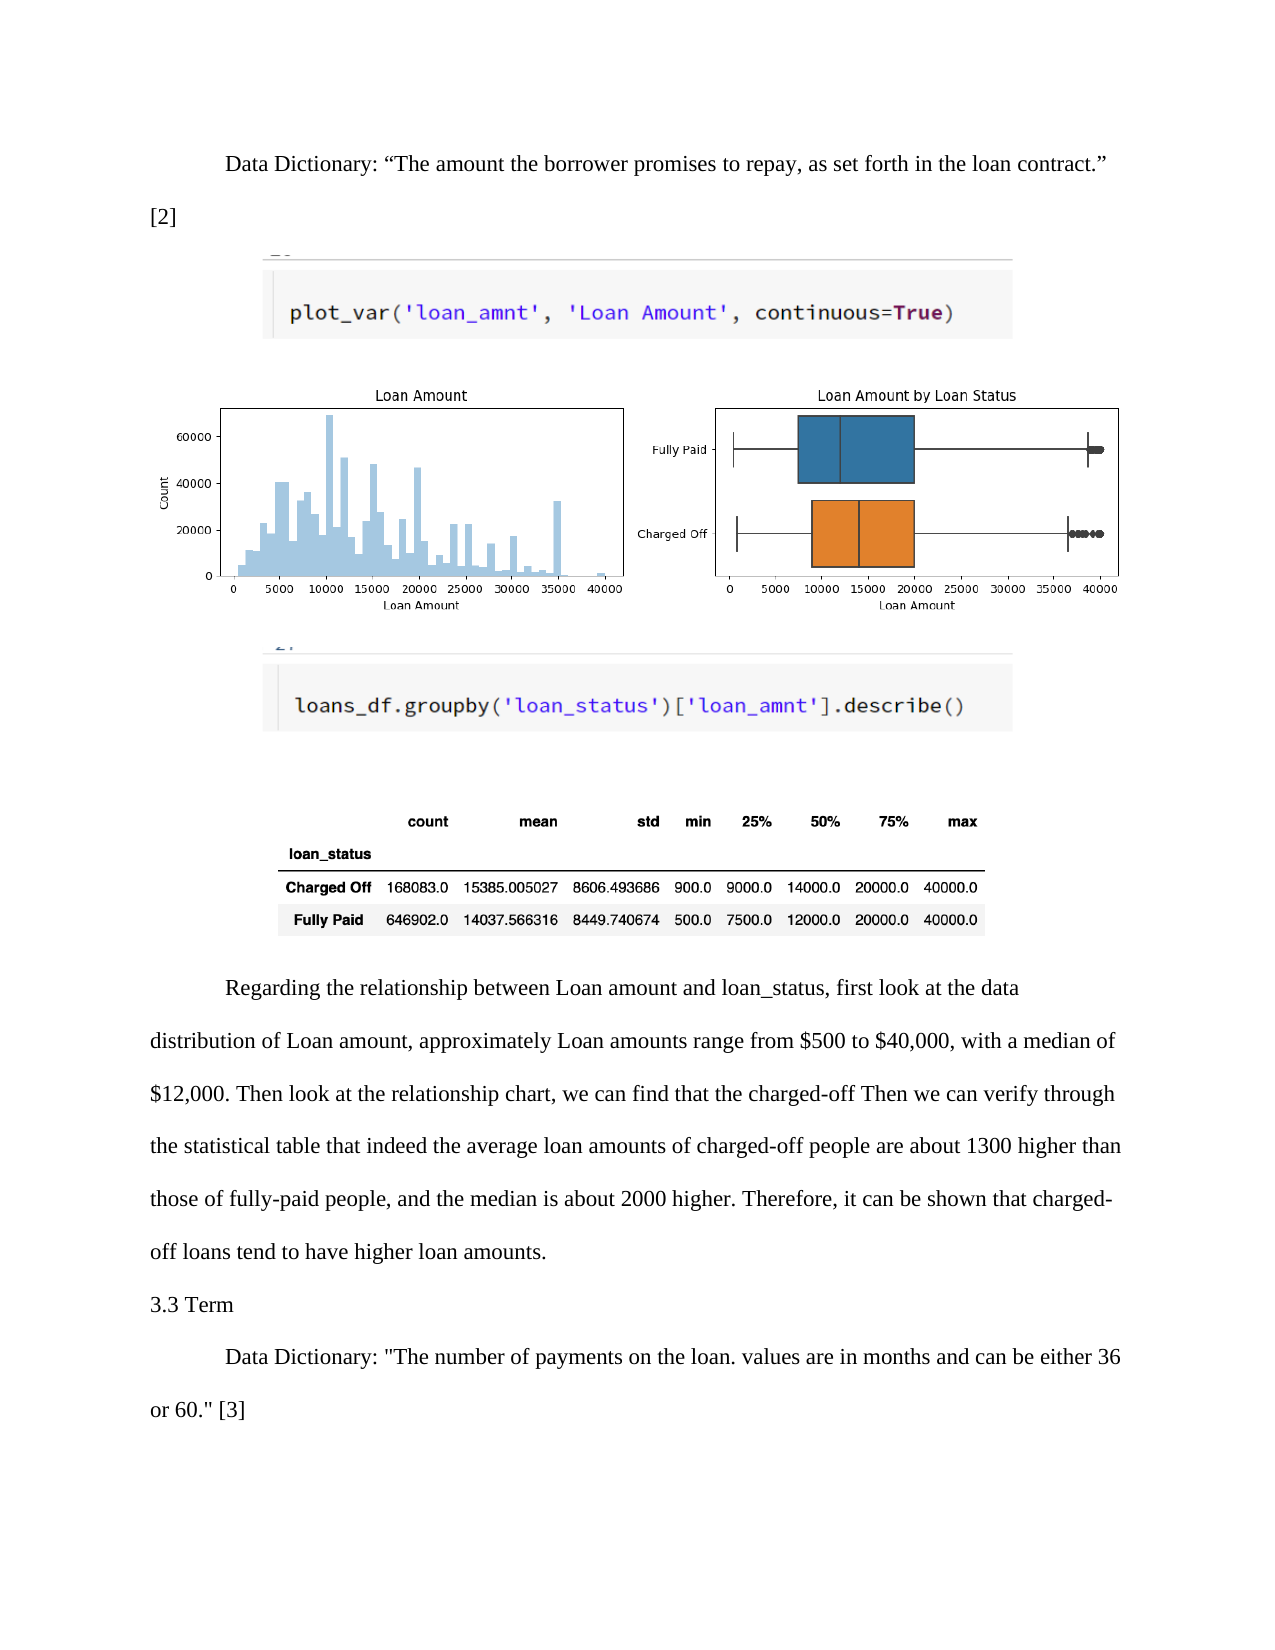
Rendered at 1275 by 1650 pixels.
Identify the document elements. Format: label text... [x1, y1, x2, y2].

picture [273, 789, 1003, 947]
text Regarding the relationship between Loan amount and loan_status, first look at the data distribution of Loan amount, approximately Loan amounts range from $500 to $40,000, with a median of $12,000. Then look at the relationship chart, we can find that the charged-off Then we can verify through the statistical table that indeed the average loan amounts of charged-off people are about 1300 higher than those of fully-paid people, and the median is about 2000 higher. Therefore, it can be shown that charged-off loans tend to have higher loan amounts. [150, 974, 1125, 1264]
picture [150, 381, 1125, 620]
picture [262, 255, 1013, 354]
picture [262, 647, 1013, 762]
text 3.3 Term [150, 1291, 1125, 1317]
text Data Dictionary: “The amount the borrower promises to repay, as set forth in the loan contract.” [2] [150, 150, 1125, 229]
text Data Dictionary: "The number of payments on the loan. values are in months and can be either 36 or 60." [3] [150, 1343, 1125, 1422]
